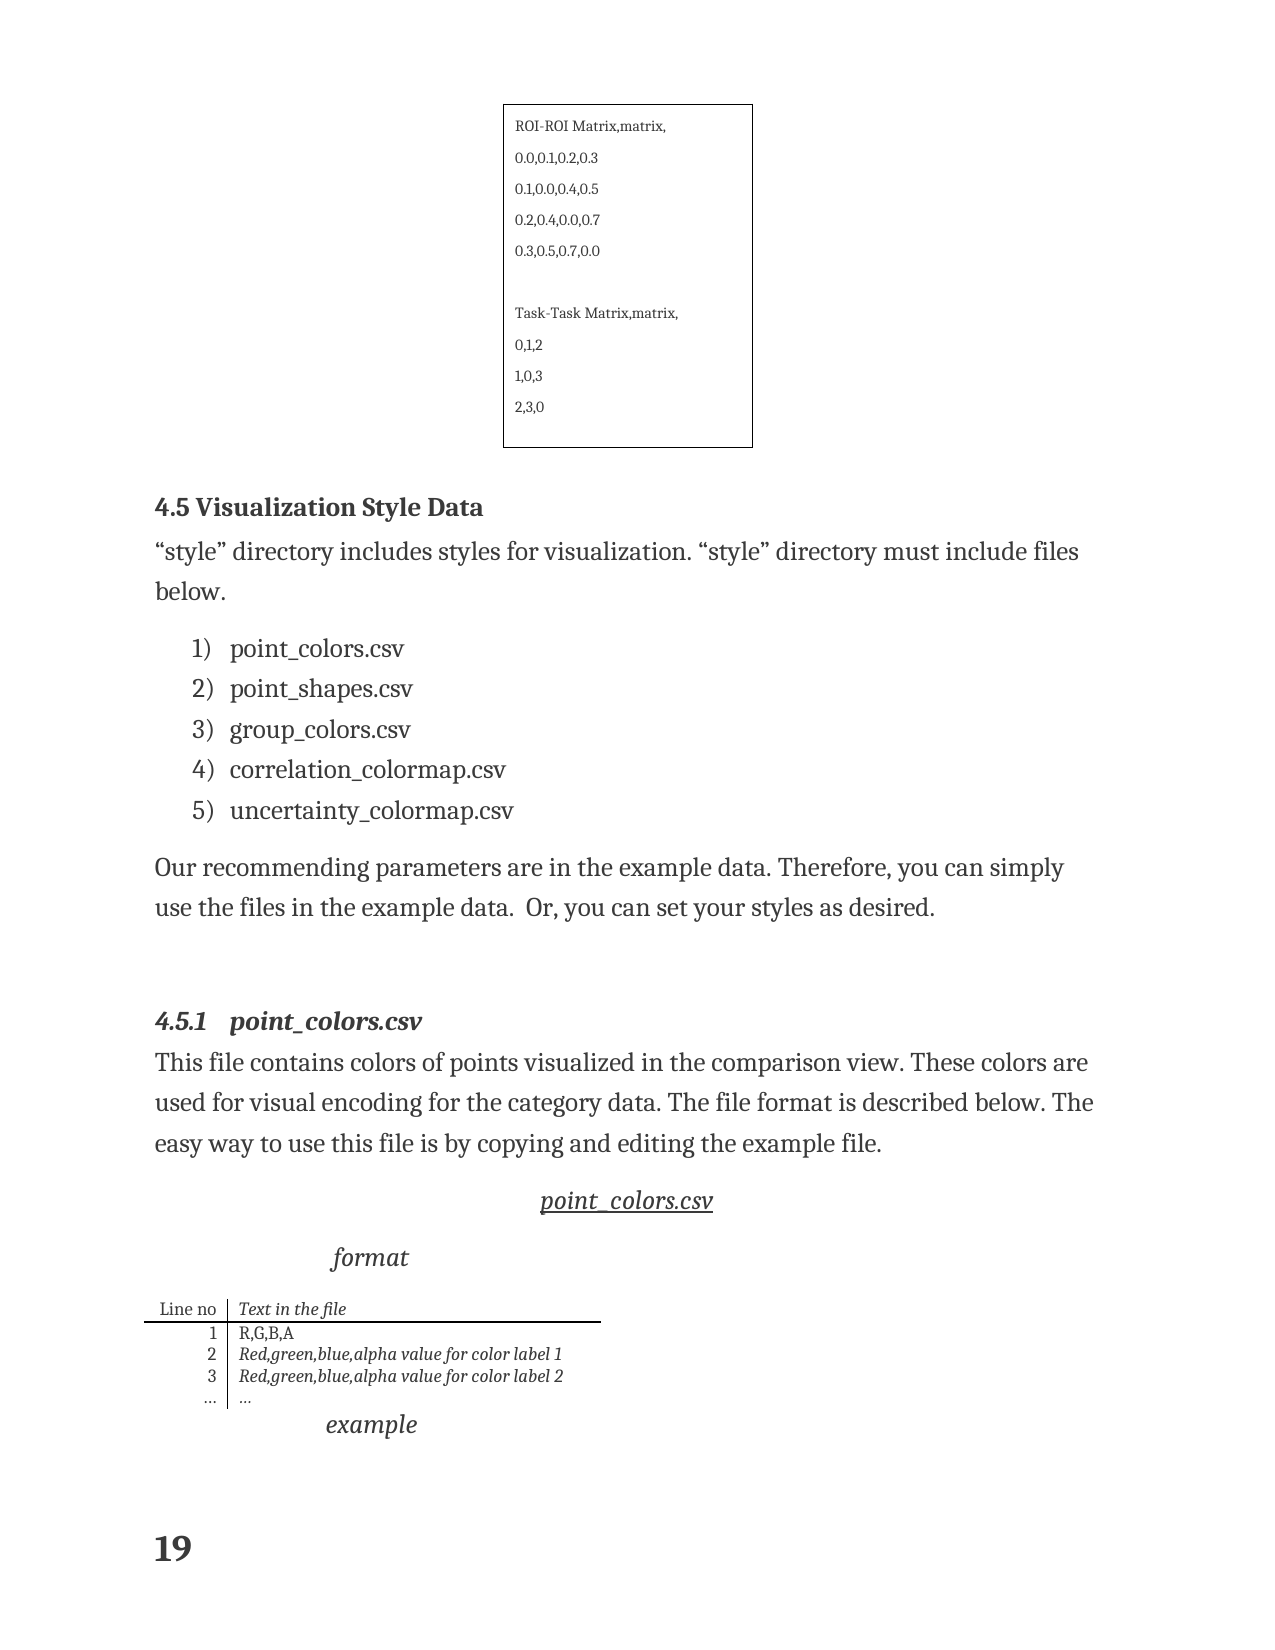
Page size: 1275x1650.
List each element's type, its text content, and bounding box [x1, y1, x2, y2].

table_header Line no [144, 1299, 227, 1321]
list correlation_colormap.csv [192, 754, 1101, 785]
table_cell 1 2 3 … [144, 1323, 227, 1409]
text format [154, 1242, 590, 1273]
text “style” directory includes styles for visualization. “style” directory must include files below. [154, 536, 1101, 607]
text Our recommending parameters are in the example data. Therefore, you can simply use the files in the example data. Or, you can set your styles as desired. [154, 852, 1101, 923]
table_header Text in the file [228, 1299, 601, 1321]
text example [154, 1409, 590, 1440]
list uncertainty_colormap.csv [192, 795, 1101, 826]
list group_colors.csv [192, 714, 1101, 745]
subtitle point_colors.csv [154, 1006, 1101, 1037]
text point_colors.csv [154, 1185, 1101, 1216]
subtitle 4.5 Visualization Style Data [154, 492, 1101, 523]
list point_colors.csv [192, 633, 1101, 664]
text This file contains colors of points visualized in the comparison view. These colors are used for visual encoding for the category data. The file format is described below. The easy way to use this file is by copying and editing the example file. [154, 1047, 1101, 1159]
table_header ROI-ROI Matrix,matrix, 0.0,0.1,0.2,0.3 0.1,0.0,0.4,0.5 0.2,0.4,0.0,0.7 0.3,0.5,0.7,0.0 Task-Task Matrix,matrix, 0,1,2 1,0,3 2,3,0 [504, 105, 752, 447]
list point_shapes.csv [192, 673, 1101, 704]
table_cell R,G,B,A Red,green,blue,alpha value for color label 1 Red,green,blue,alpha value for color label 2 … [228, 1323, 601, 1409]
